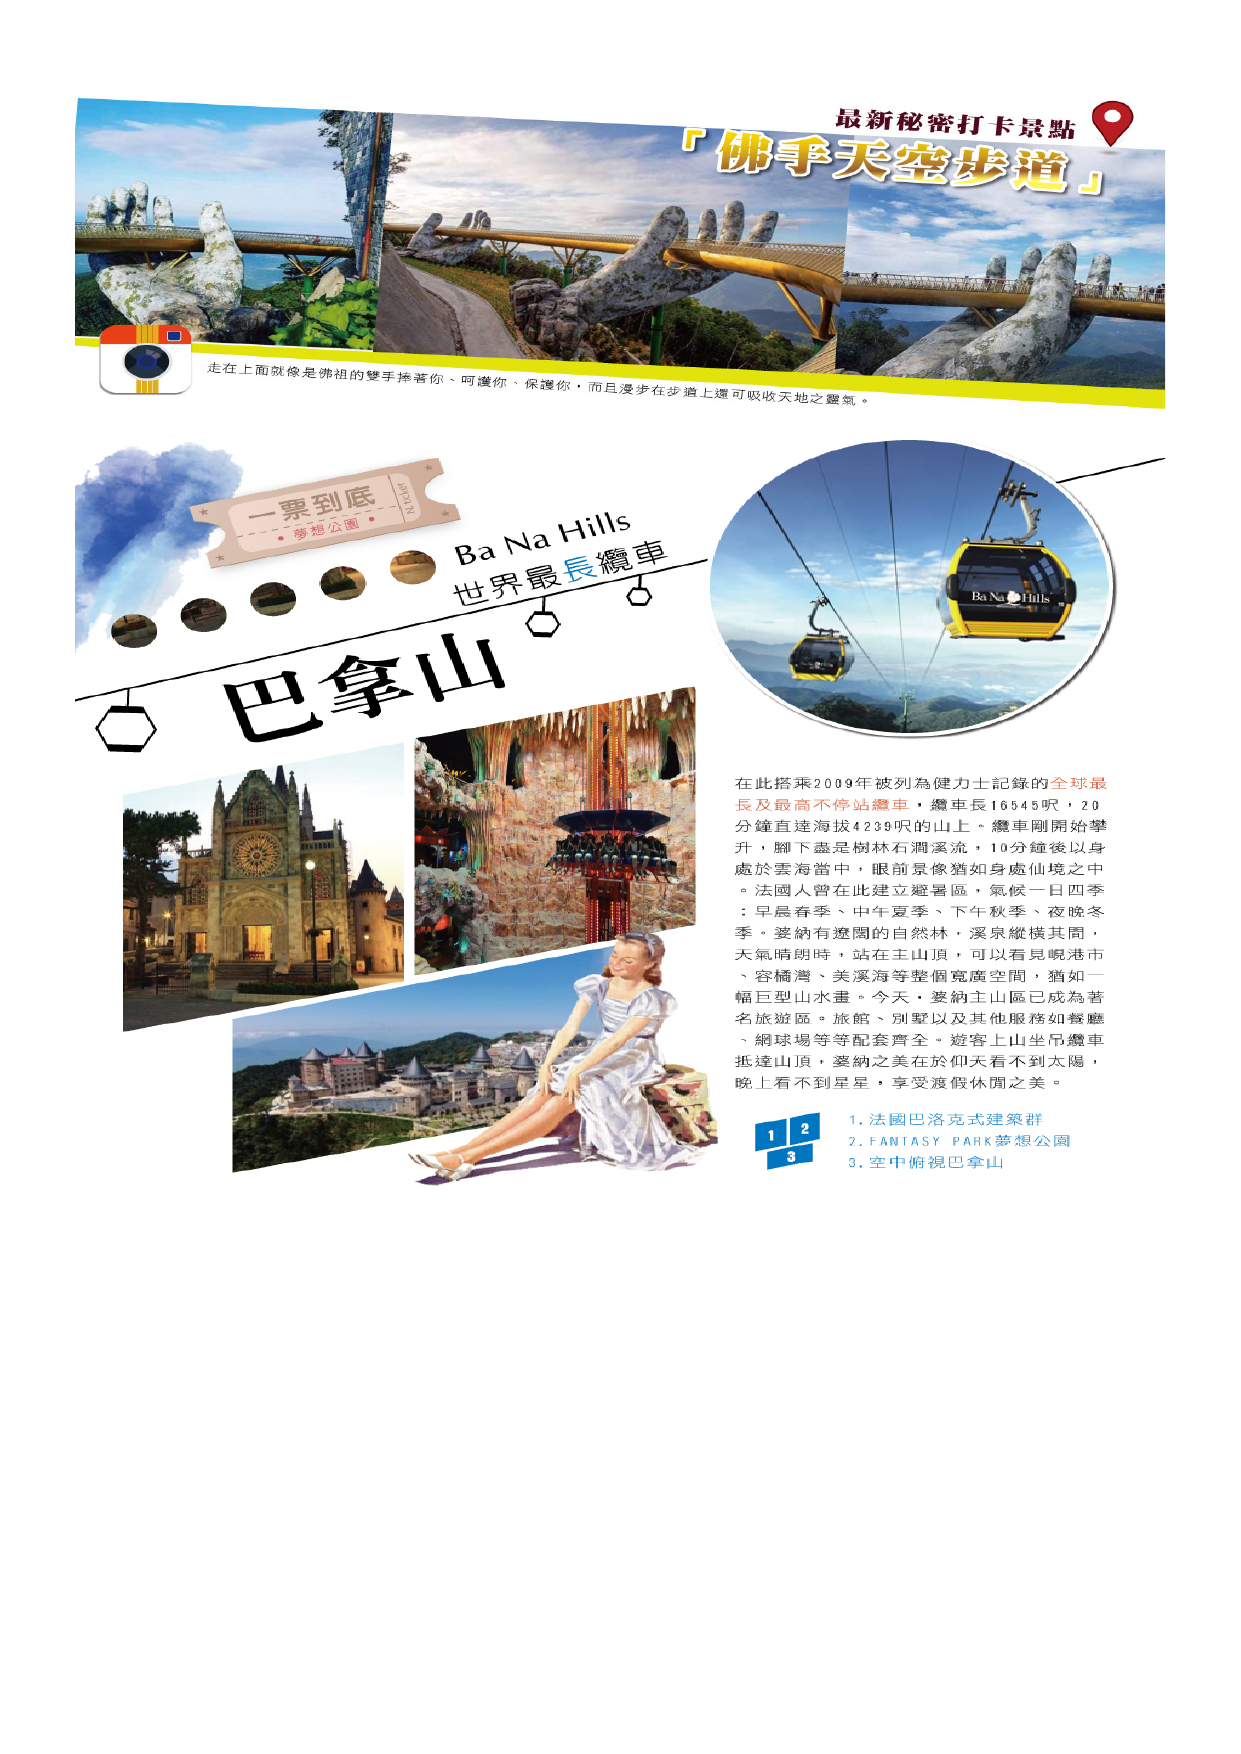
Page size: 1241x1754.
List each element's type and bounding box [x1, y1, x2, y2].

picture [75, 89, 1166, 415]
picture [75, 427, 1166, 1195]
